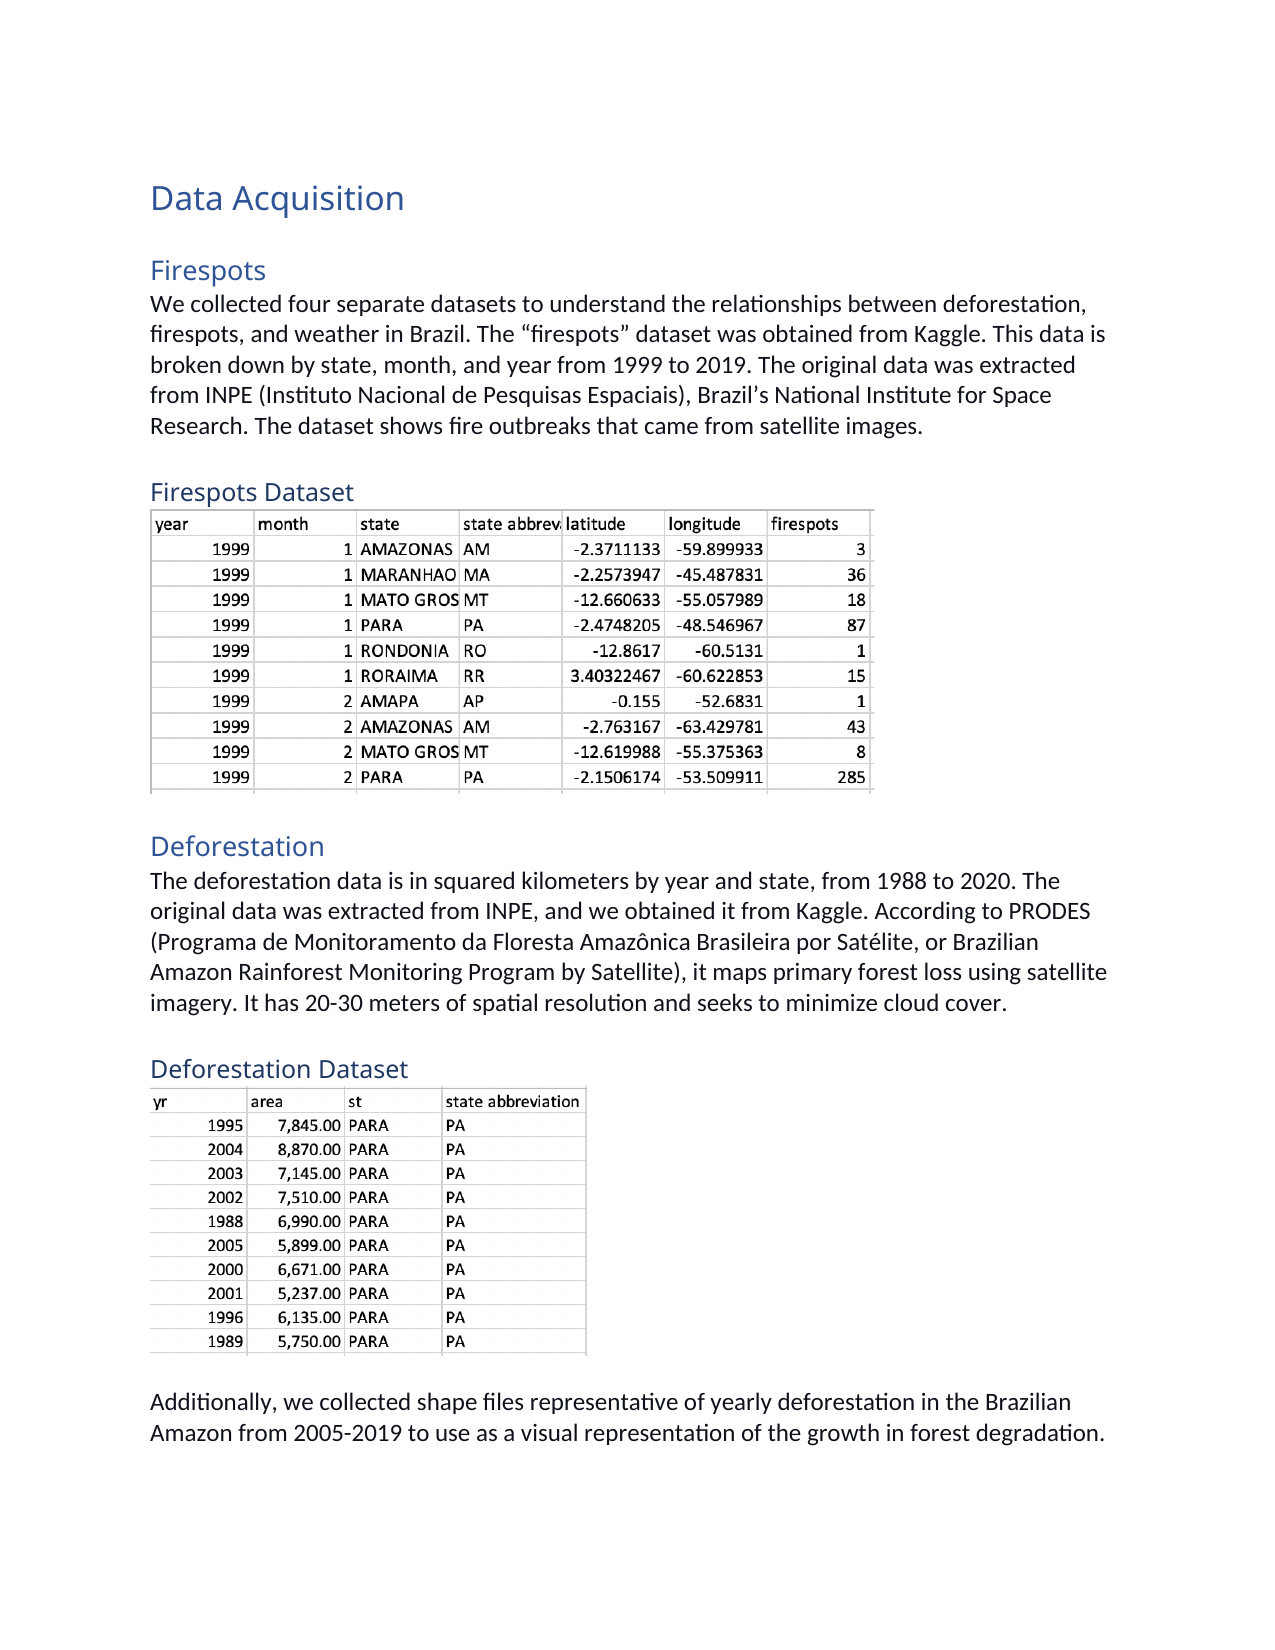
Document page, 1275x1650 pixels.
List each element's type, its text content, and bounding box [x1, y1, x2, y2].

text The deforestation data is in squared kilometers by year and state, from 1988 to 2020. The original data was extracted from INPE, and we obtained it from Kaggle. According to PRODES (Programa de Monitoramento da Floresta Amazônica Brasileira por Satélite, or Brazilian Amazon Rainforest Monitoring Program by Satellite), it maps primary forest loss using satellite imagery. It has 20-30 meters of spatial resolution and seeks to minimize cloud cover. [150, 865, 1125, 1017]
text Firespots We collected four separate datasets to understand the relationships between deforestation, firespots, and weather in Brazil. The “firespots” dataset was obtained from Kaggle. This data is broken down by state, month, and year from 1999 to 2019. The original data was extracted from INPE (Instituto Nacional de Pesquisas Espaciais), Brazil’s National Institute for Space Research. The dataset shows fire outbreaks that came from satellite images. [150, 251, 1125, 440]
picture [150, 1086, 588, 1356]
picture [150, 509, 875, 794]
subtitle Deforestation [150, 828, 1125, 865]
subtitle Firespots Dataset [150, 475, 1125, 509]
subtitle Deforestation Dataset [150, 1052, 1125, 1086]
subtitle Data Acquisition [150, 175, 1125, 220]
text Additionally, we collected shape files representative of yearly deforestation in the Brazilian Amazon from 2005-2019 to use as a visual representation of the growth in forest degradation. [150, 1386, 1125, 1447]
